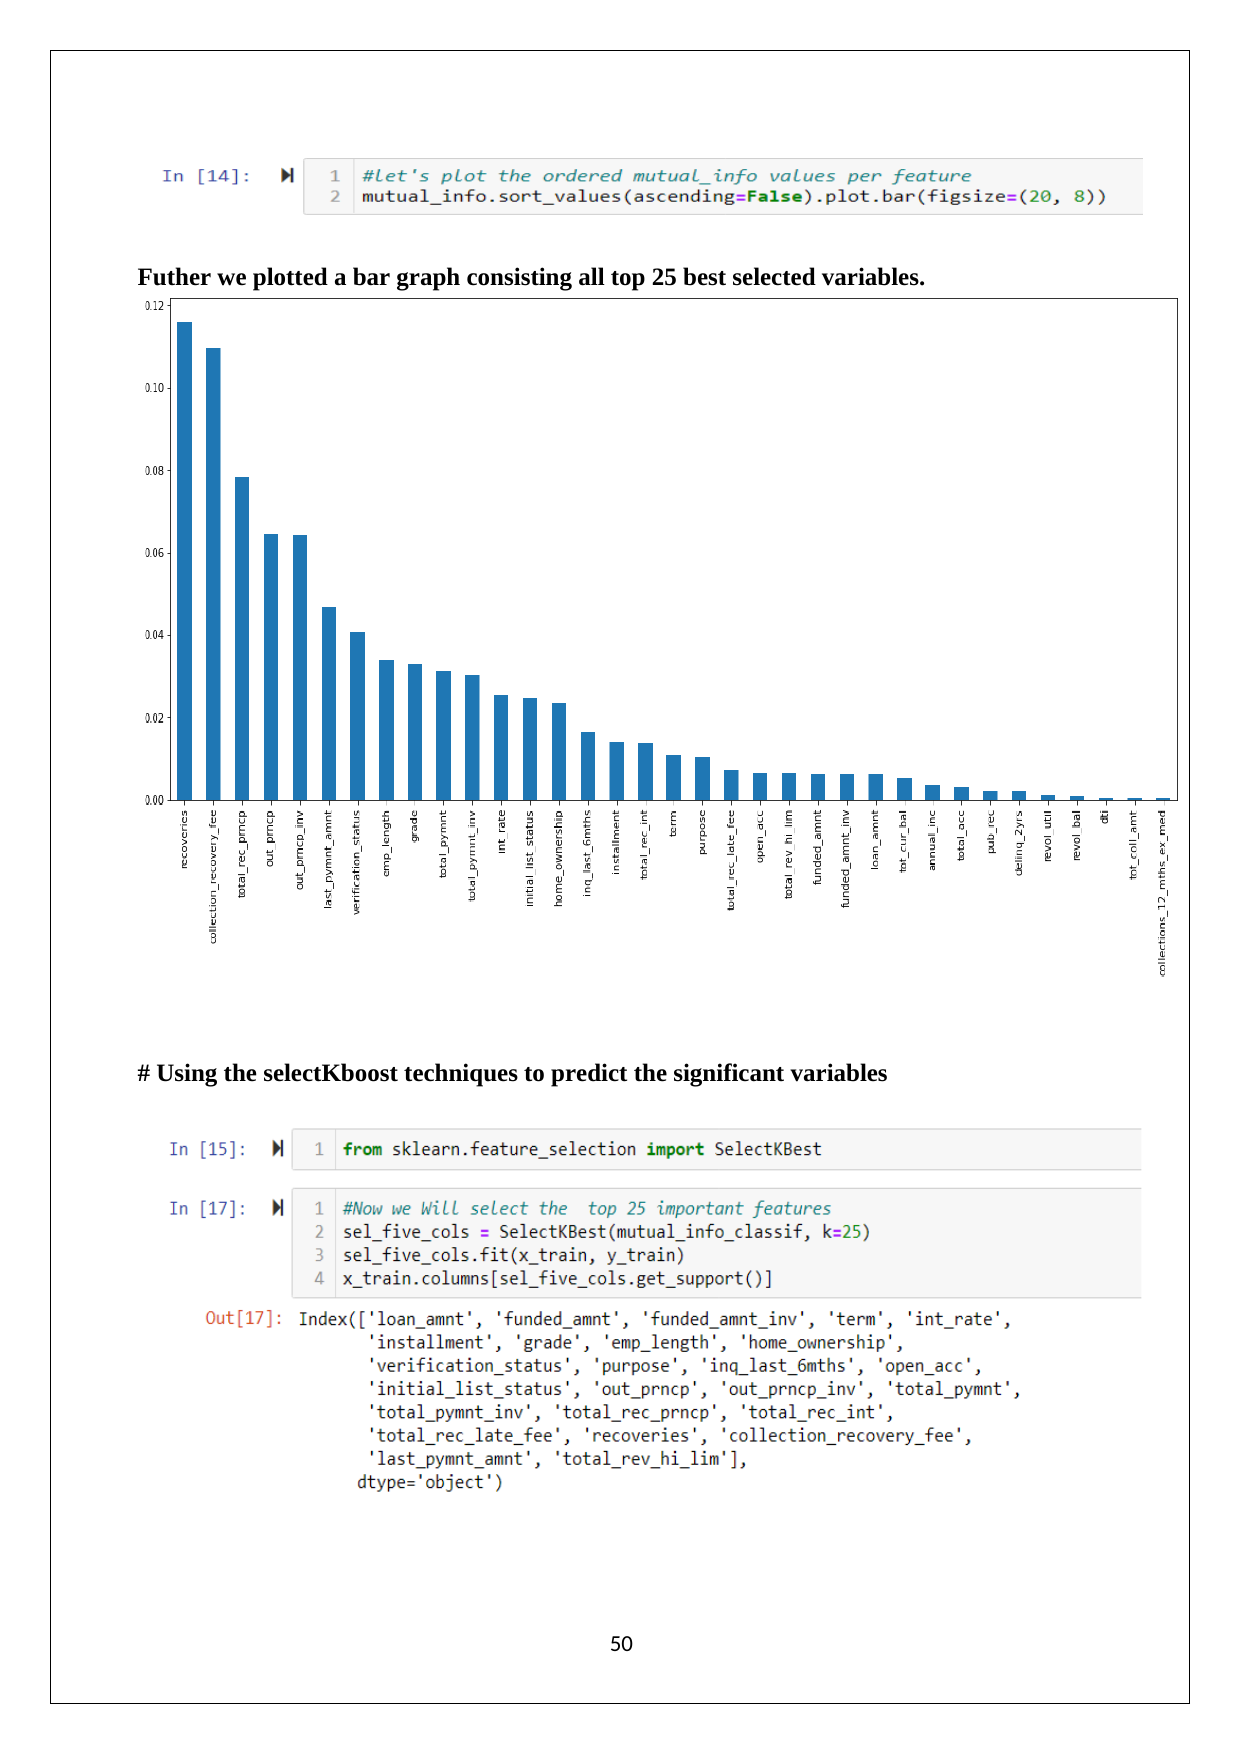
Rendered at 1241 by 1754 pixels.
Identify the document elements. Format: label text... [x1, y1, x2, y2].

picture [137, 1126, 1142, 1508]
picture [137, 290, 1183, 984]
subtitle Futher we plotted a bar graph consisting all top 25 best selected variables. [137, 262, 1142, 290]
picture [137, 156, 1143, 222]
subtitle # Using the selectKboost techniques to predict the significant variables [137, 1058, 1142, 1086]
